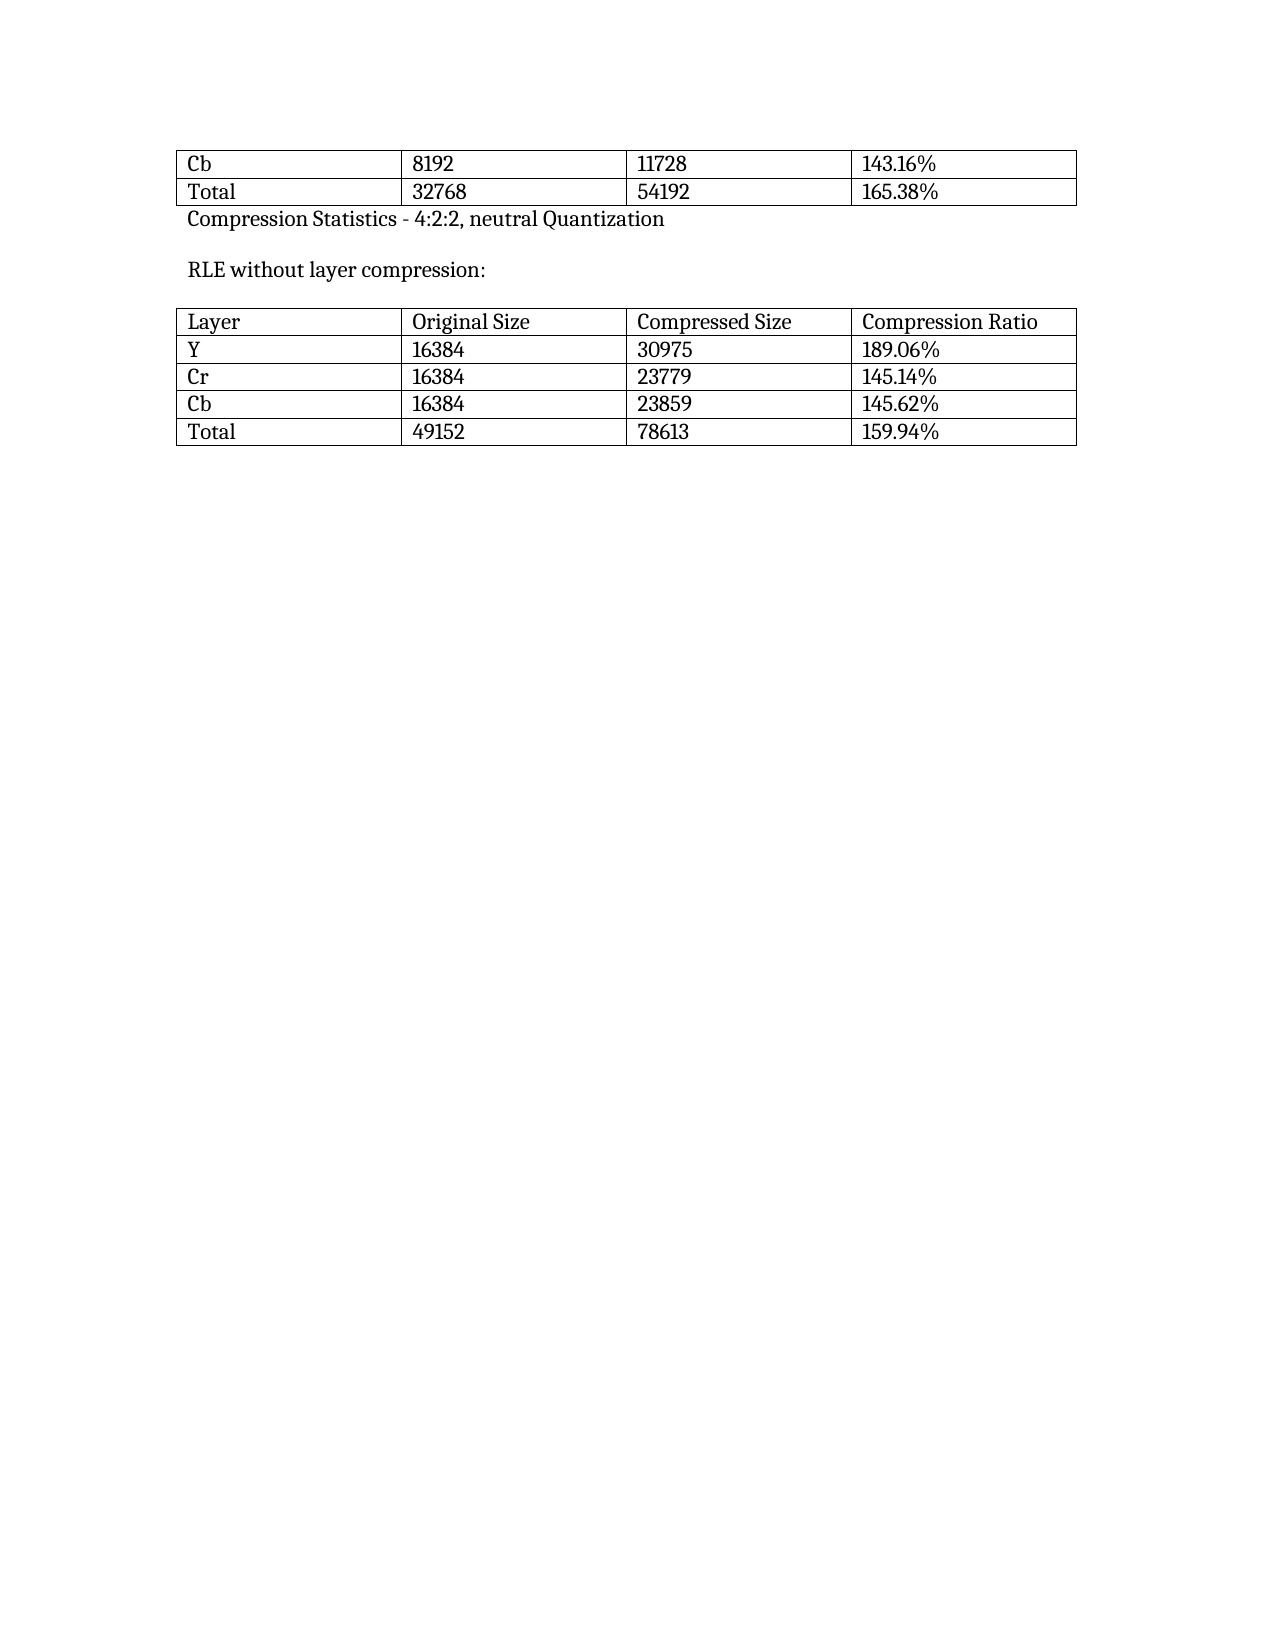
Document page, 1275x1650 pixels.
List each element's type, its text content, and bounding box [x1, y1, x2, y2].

text RLE without layer compression: [187, 257, 1087, 283]
table_cell 16384 [402, 391, 626, 417]
table_cell 78613 [627, 419, 851, 445]
table_header Original Size [402, 309, 626, 335]
table_cell 143.16% [852, 151, 1076, 177]
table_cell Cr [177, 364, 401, 390]
table_cell 159.94% [852, 419, 1076, 445]
table_cell 54192 [627, 179, 851, 205]
table_cell 23779 [627, 364, 851, 390]
table_cell 16384 [402, 336, 626, 363]
table_header Compression Ratio [852, 309, 1076, 335]
table_cell 8192 [402, 151, 626, 177]
table_cell 11728 [627, 151, 851, 177]
table_cell 32768 [402, 179, 626, 205]
table_cell 145.62% [852, 391, 1076, 417]
table_cell Cb [177, 391, 401, 417]
table_cell Total [177, 419, 401, 445]
table_cell 23859 [627, 391, 851, 417]
text Compression Statistics - 4:2:2, neutral Quantization [187, 206, 1087, 232]
table_cell Total [177, 179, 401, 205]
table_cell 165.38% [852, 179, 1076, 205]
table_cell 16384 [402, 364, 626, 390]
table_cell Y [177, 336, 401, 363]
table_header Layer [177, 309, 401, 335]
table_cell 189.06% [852, 336, 1076, 363]
table_cell 30975 [627, 336, 851, 363]
table_cell 49152 [402, 419, 626, 445]
table_cell Cb [177, 151, 401, 177]
table_header Compressed Size [627, 309, 851, 335]
table_cell 145.14% [852, 364, 1076, 390]
